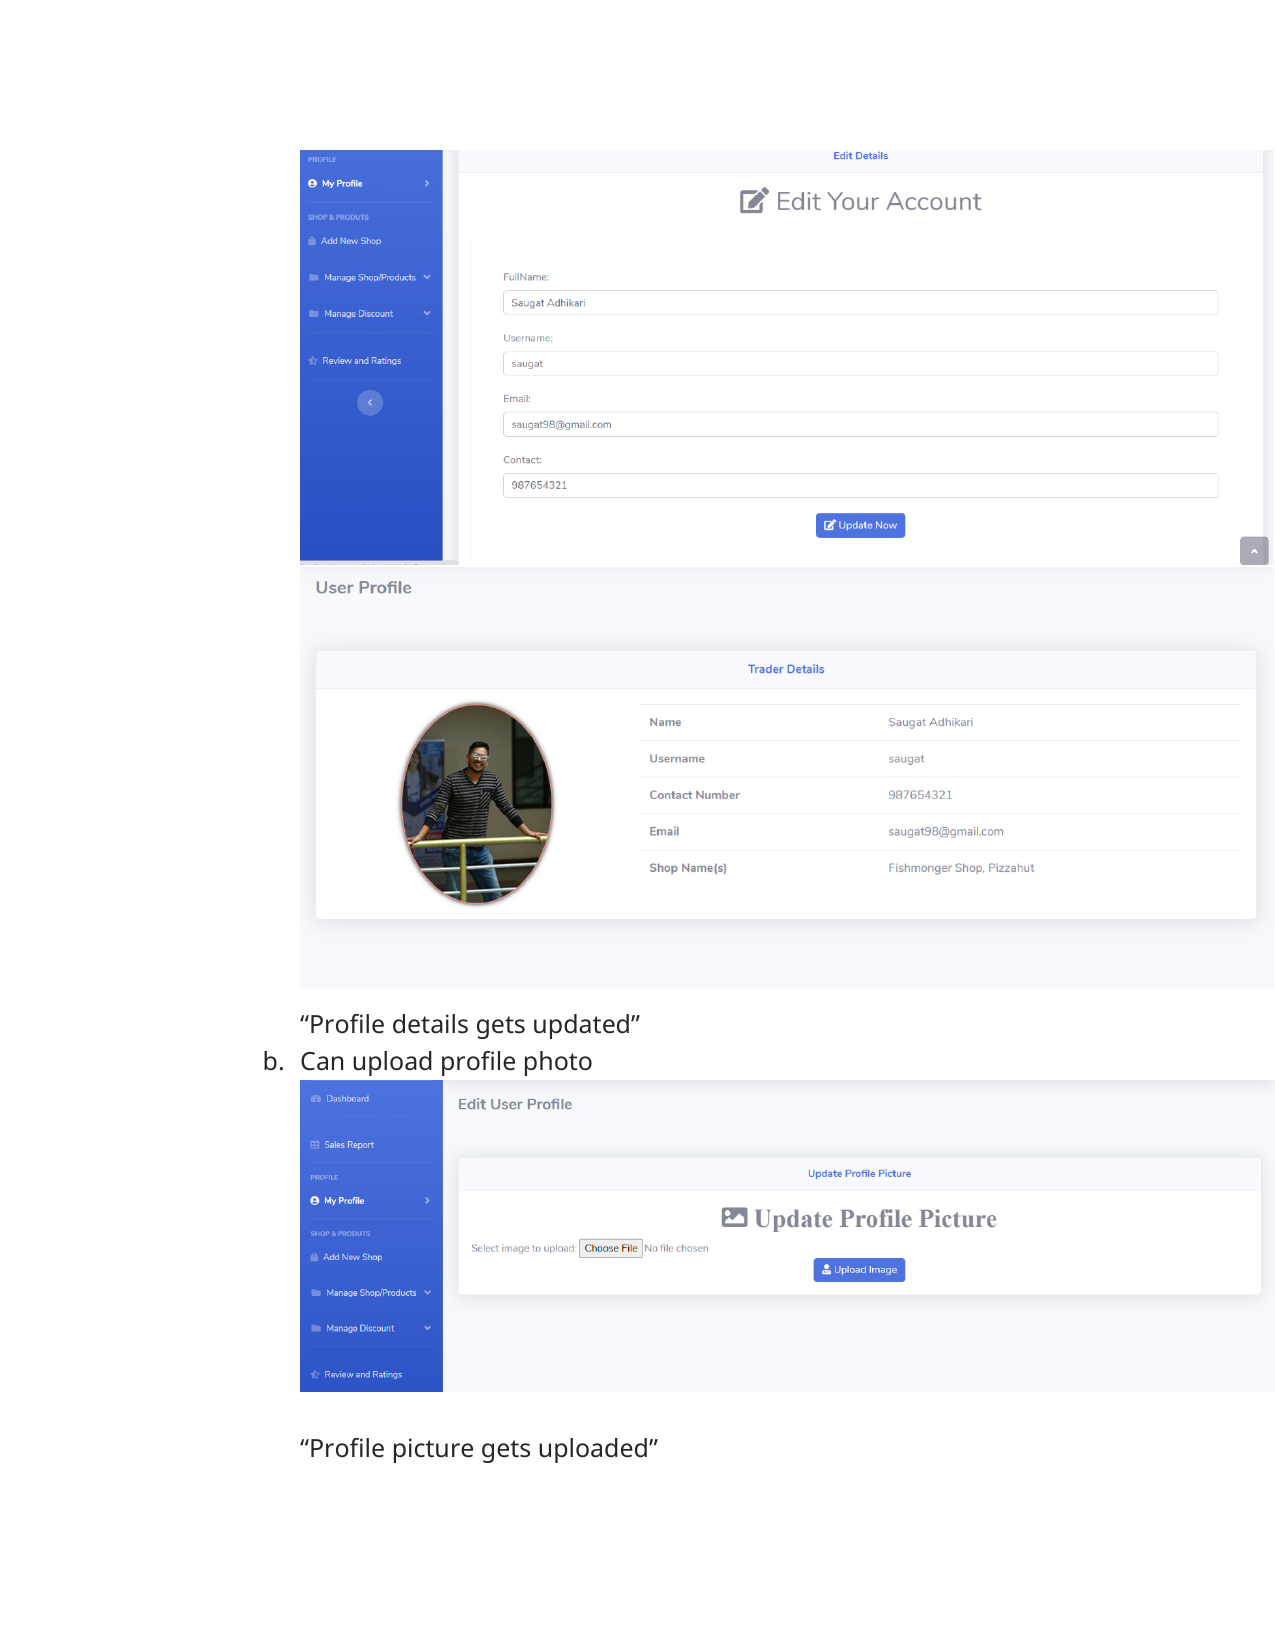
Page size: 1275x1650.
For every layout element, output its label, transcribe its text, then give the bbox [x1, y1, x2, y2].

picture [300, 1080, 1275, 1392]
picture [300, 567, 1274, 1004]
list Can upload profile photo [262, 1043, 1125, 1077]
list “Profile details gets updated” [300, 1007, 1125, 1041]
list “Profile picture gets uploaded” [300, 1431, 1125, 1465]
picture [300, 150, 1274, 565]
